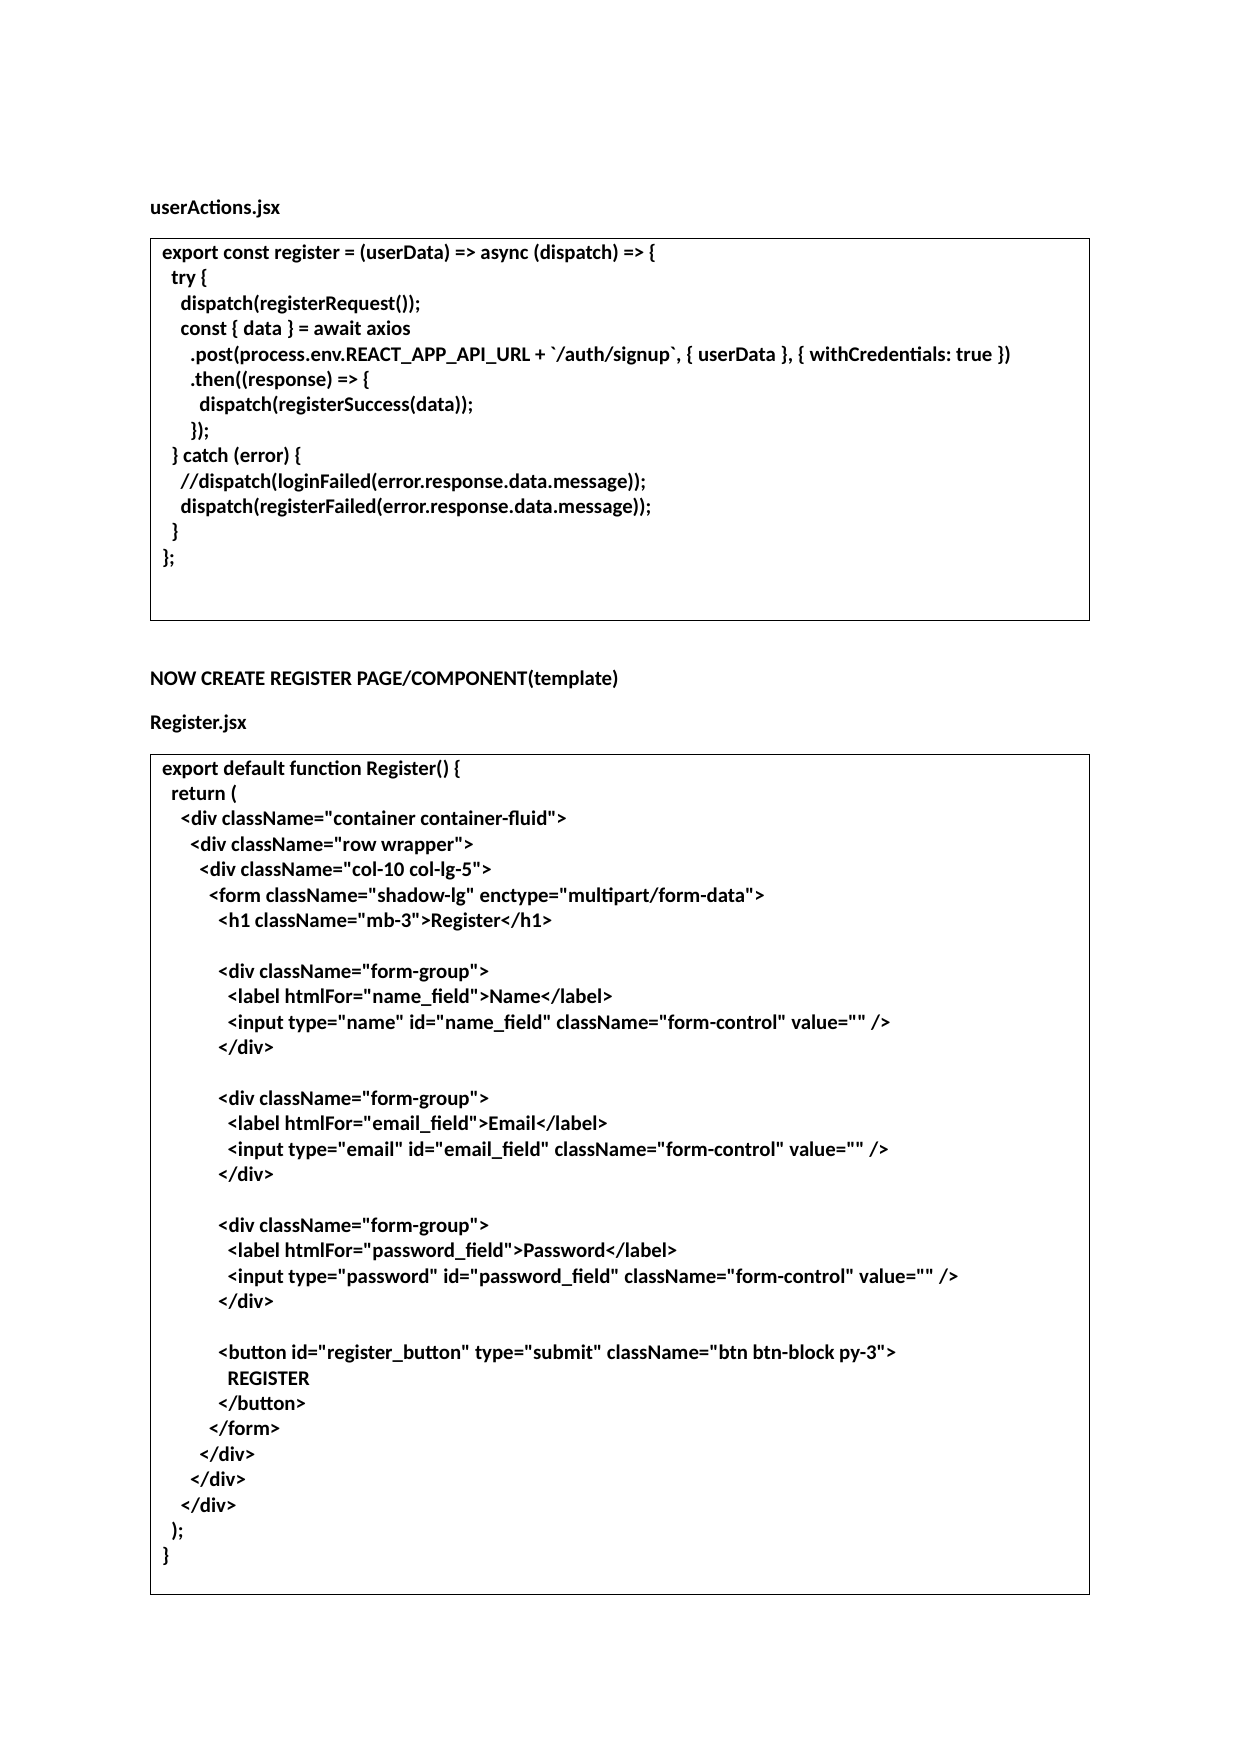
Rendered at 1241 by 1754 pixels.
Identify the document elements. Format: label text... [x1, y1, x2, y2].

table_header export const register = (userData) => async (dispatch) => { try { dispatch(registerRequest()); const { data } = await axios .post(process.env.REACT_APP_API_URL + `/auth/signup`, { userData }, { withCredentials: true }) .then((response) => { dispatch(registerSuccess(data)); }); } catch (error) { //dispatch(loginFailed(error.response.data.message)); dispatch(registerFailed(error.response.data.message)); } }; [151, 239, 1089, 620]
text userActions.jsx [150, 194, 1090, 219]
text Register.jsx [150, 709, 1090, 735]
table_header export default function Register() { return ( <div className="container container-fluid"> <div className="row wrapper"> <div className="col-10 col-lg-5"> <form className="shadow-lg" enctype="multipart/form-data"> <h1 className="mb-3">Register</h1> <div className="form-group"> <label htmlFor="name_field">Name</label> <input type="name" id="name_field" className="form-control" value="" /> </div> <div className="form-group"> <label htmlFor="email_field">Email</label> <input type="email" id="email_field" className="form-control" value="" /> </div> <div className="form-group"> <label htmlFor="password_field">Password</label> <input type="password" id="password_field" className="form-control" value="" /> </div> <button id="register_button" type="submit" className="btn btn-block py-3"> REGISTER </button> </form> </div> </div> </div> ); } [151, 755, 1089, 1593]
text NOW CREATE REGISTER PAGE/COMPONENT(template) [150, 666, 1090, 691]
